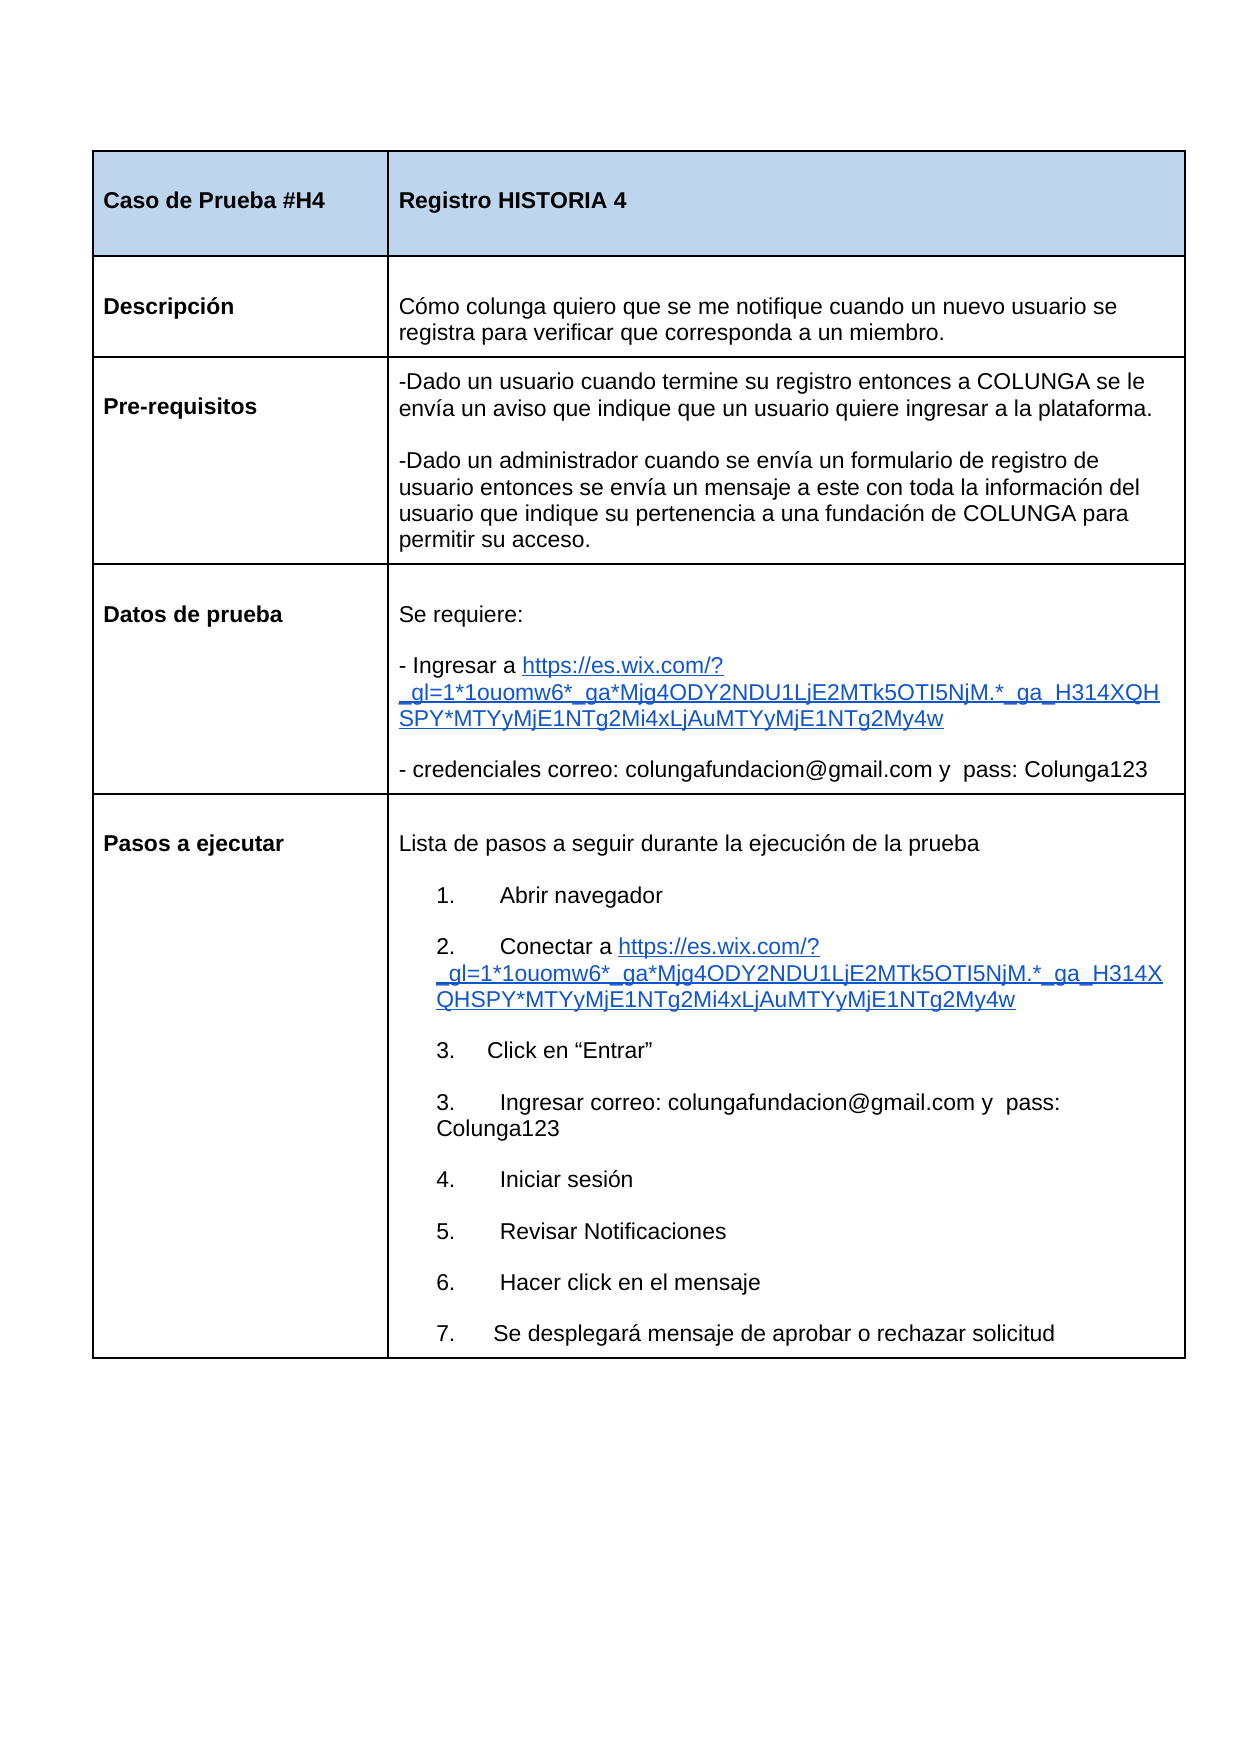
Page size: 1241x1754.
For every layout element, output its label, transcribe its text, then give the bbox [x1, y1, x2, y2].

table_cell -Dado un usuario cuando termine su registro entonces a COLUNGA se le envía un aviso que indique que un usuario quiere ingresar a la plataforma. -Dado un administrador cuando se envía un formulario de registro de usuario entonces se envía un mensaje a este con toda la información del usuario que indique su pertenencia a una fundación de COLUNGA para permitir su acceso. [389, 358, 1184, 563]
table_header Caso de Prueba #H4 [94, 152, 387, 255]
table_cell Datos de prueba [94, 565, 387, 793]
table_cell Se requiere: - Ingresar a https://es.wix.com/?_gl=1*1ouomw6*_ga*Mjg4ODY2NDU1LjE2MTk5OTI5NjM.*_ga_H314XQHSPY*MTYyMjE1NTg2Mi4xLjAuMTYyMjE1NTg2My4w - credenciales correo: colungafundacion@gmail.com y pass: Colunga123 [389, 565, 1184, 793]
table_cell Lista de pasos a seguir durante la ejecución de la prueba 1. Abrir navegador 2. Conectar a https://es.wix.com/?_gl=1*1ouomw6*_ga*Mjg4ODY2NDU1LjE2MTk5OTI5NjM.*_ga_H314XQHSPY*MTYyMjE1NTg2Mi4xLjAuMTYyMjE1NTg2My4w 3. Click en “Entrar” 3. Ingresar correo: colungafundacion@gmail.com y pass: Colunga123 4. Iniciar sesión 5. Revisar Notificaciones 6. Hacer click en el mensaje 7. Se desplegará mensaje de aprobar o rechazar solicitud [389, 795, 1184, 1357]
table_header Registro HISTORIA 4 [389, 152, 1184, 255]
table_cell Pre-requisitos [94, 358, 387, 563]
table_cell Cómo colunga quiero que se me notifique cuando un nuevo usuario se registra para verificar que corresponda a un miembro. [389, 257, 1184, 356]
table_cell Descripción [94, 257, 387, 356]
table_cell Pasos a ejecutar [94, 795, 387, 1357]
